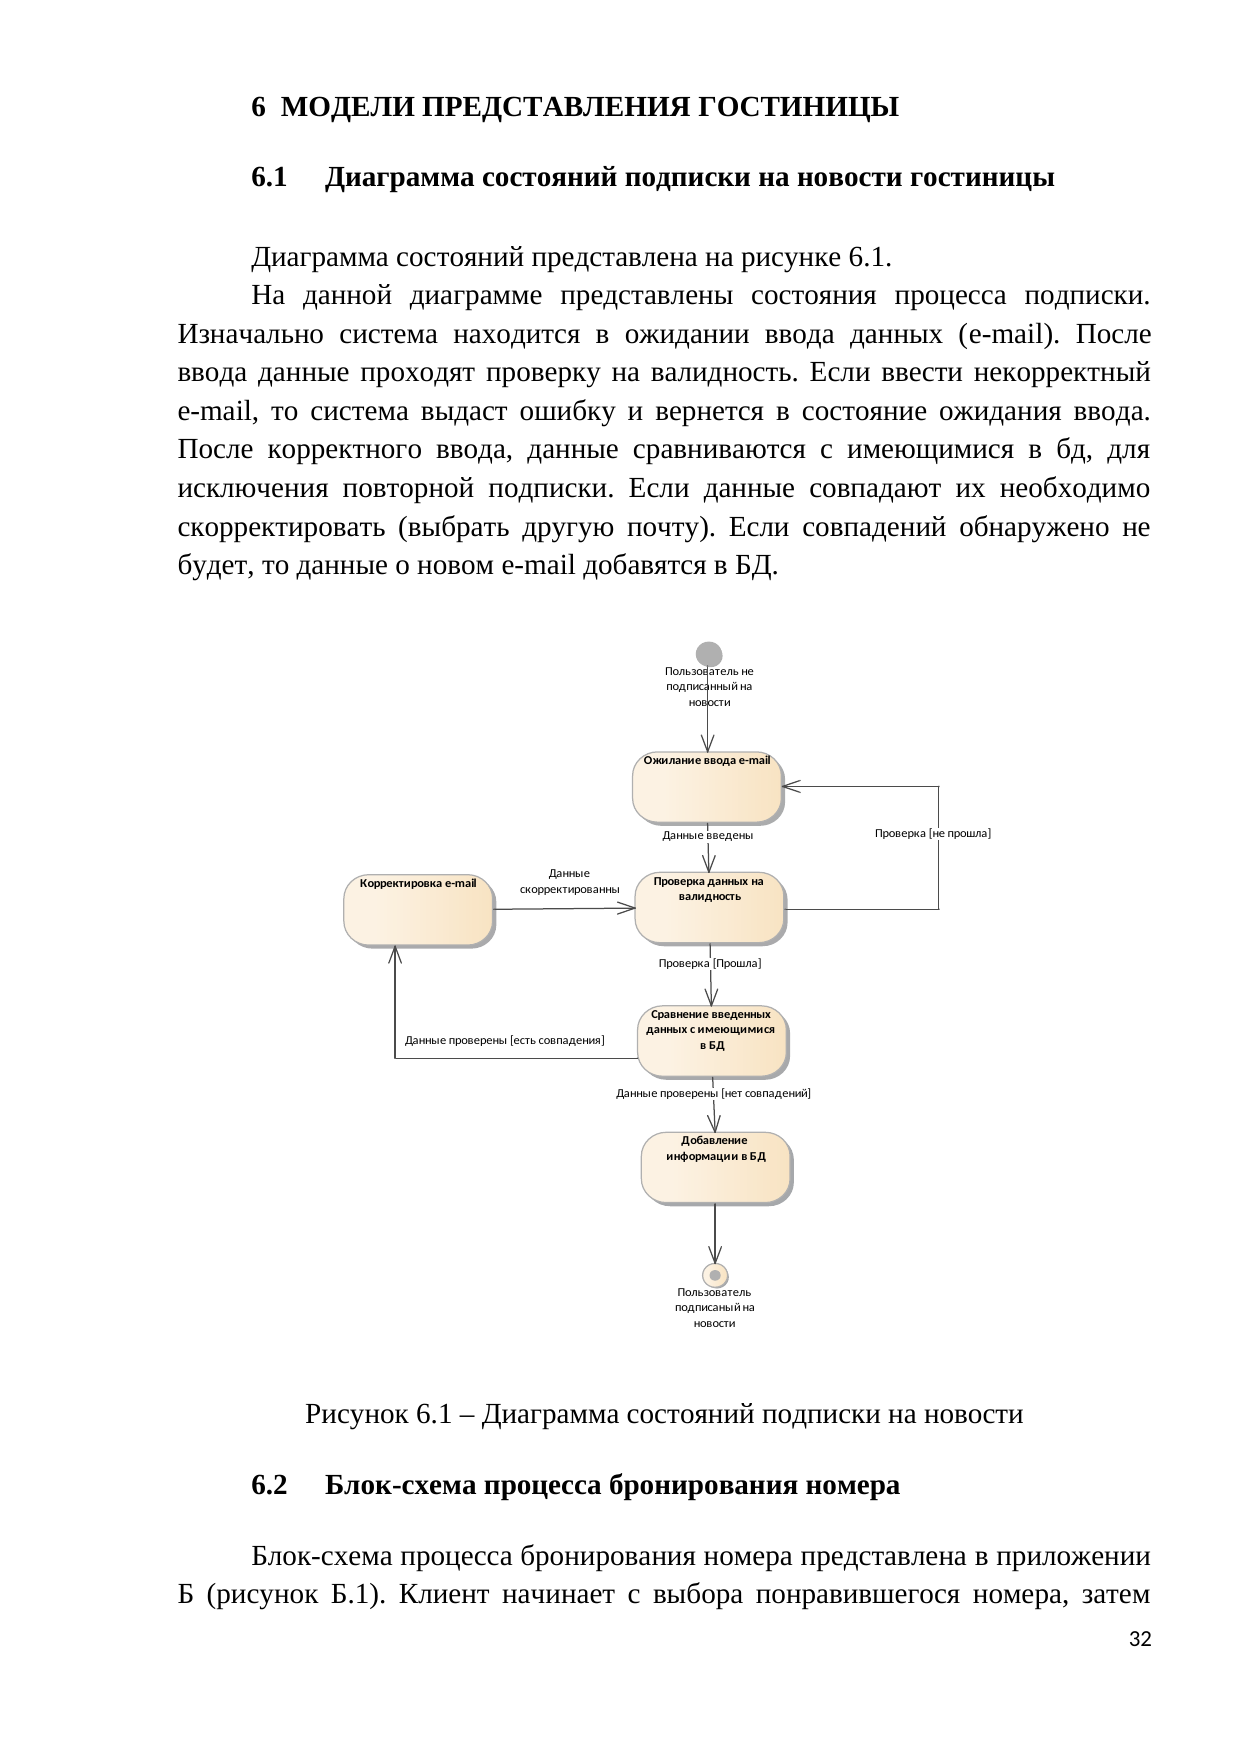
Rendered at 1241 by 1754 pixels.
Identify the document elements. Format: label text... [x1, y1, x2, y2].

text Рисунок 6.1 – Диаграмма состояний подписки на новости [177, 1396, 1152, 1430]
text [177, 1538, 1152, 1610]
subtitle Диаграмма состояний подписки на новости гостиницы [177, 159, 1152, 193]
text Диаграмма состояний представлена на рисунке 6.1. [177, 239, 1152, 272]
subtitle Блок-схема процесса бронирования номера [177, 1467, 1152, 1501]
subtitle МОДЕЛИ ПРЕДСТАВЛЕНИЯ ГОСТИНИЦЫ [251, 89, 1152, 122]
text На данной диаграмме представлены состояния процесса подписки. Изначально система находится в ожидании ввода данных (e-mail). После ввода данные проходят проверку на валидность. Если ввести некорректный e-mail, то система выдаст ошибку и вернется в состояние ожидания ввода. После корректного ввода, данные сравниваются с имеющимися в бд, для исключения повторной подписки. Если данные совпадают их необходимо скорректировать (выбрать другую почту). Если совпадений обнаружено не будет, то данные о новом e-mail добавятся в БД. [177, 277, 1152, 581]
